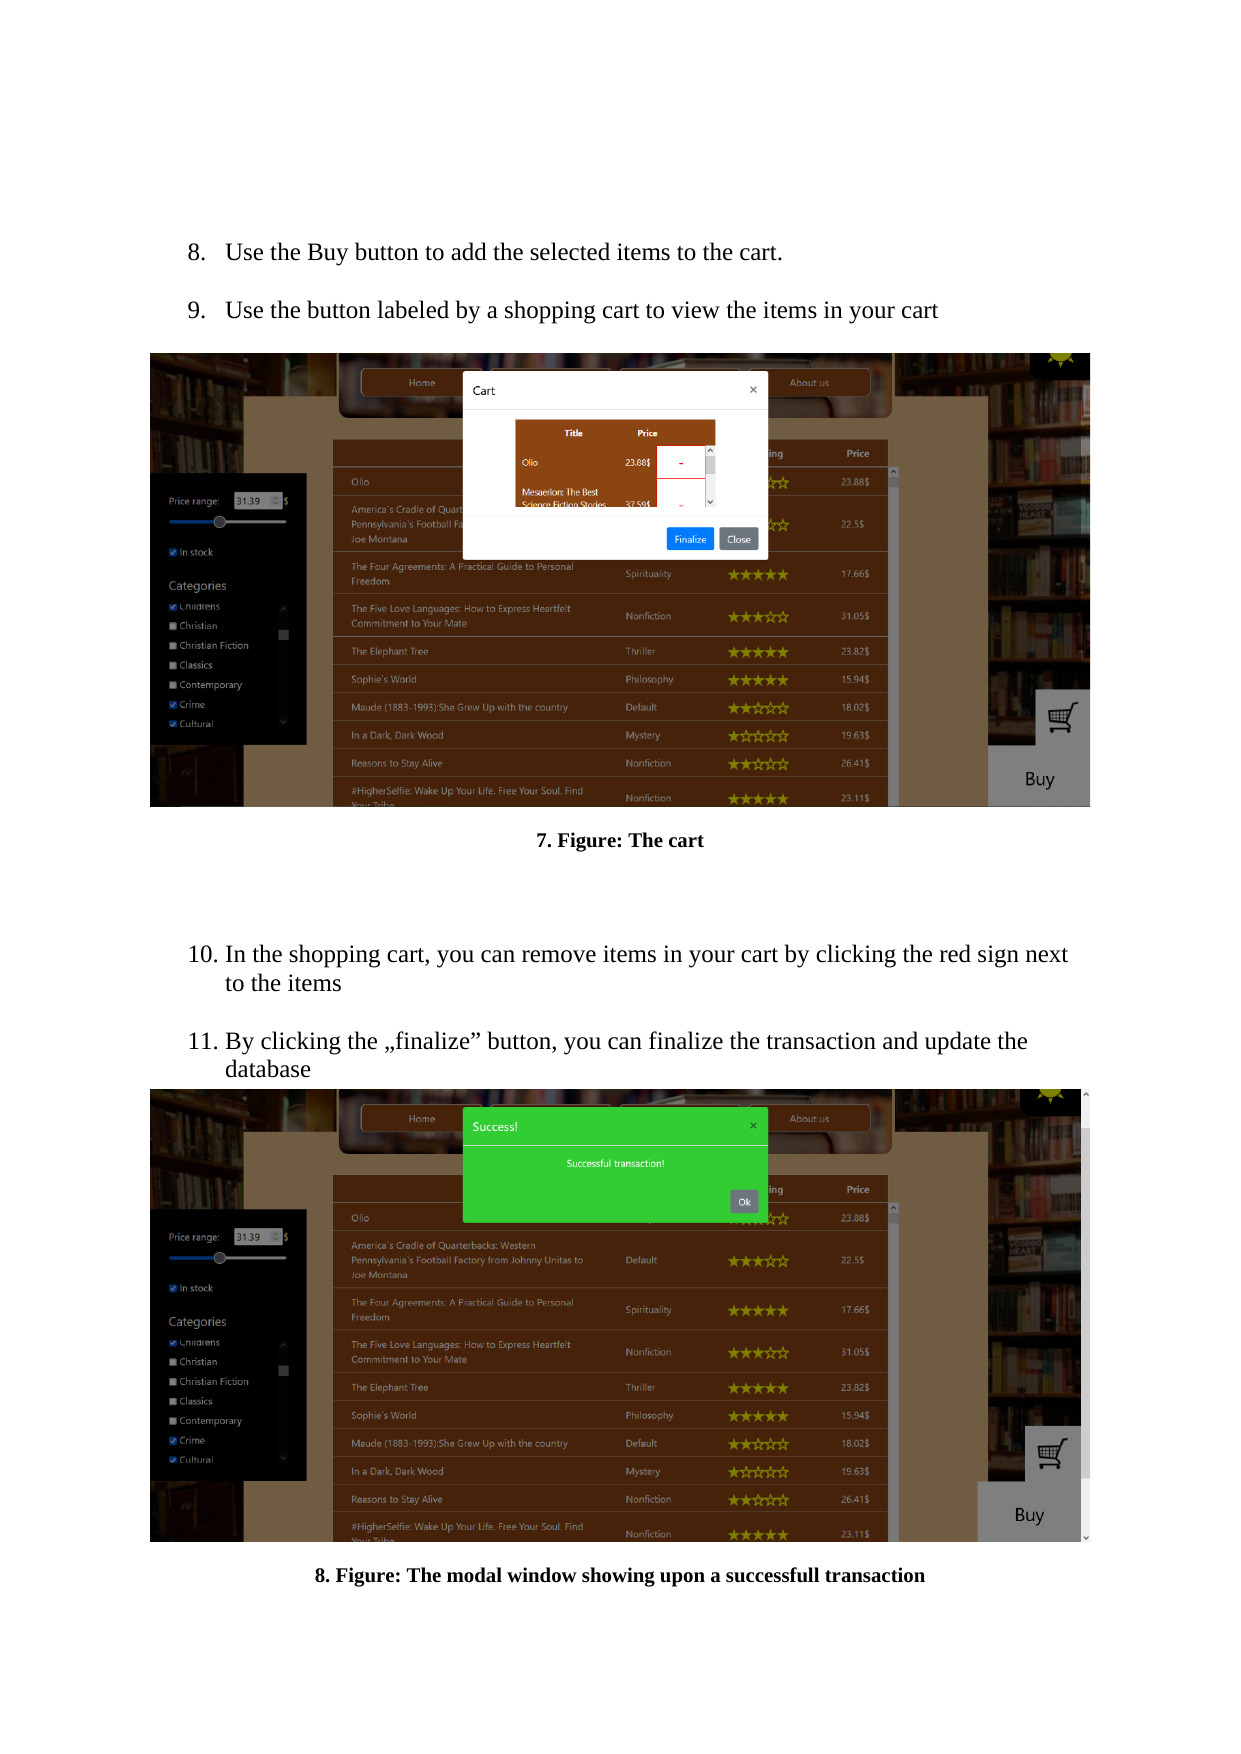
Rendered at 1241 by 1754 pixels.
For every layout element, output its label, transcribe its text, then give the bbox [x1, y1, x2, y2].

picture [150, 353, 1091, 807]
picture [150, 1089, 1091, 1542]
list Use the button labeled by a shopping cart to view the items in your cart [187, 295, 1090, 324]
list Use the Buy button to add the selected items to the cart. [187, 237, 1090, 266]
list By clicking the „finalize” button, you can finalize the transaction and update the database [187, 1026, 1090, 1083]
list In the shopping cart, you can remove items in your cart by clicking the red sign next to the items [187, 939, 1090, 997]
